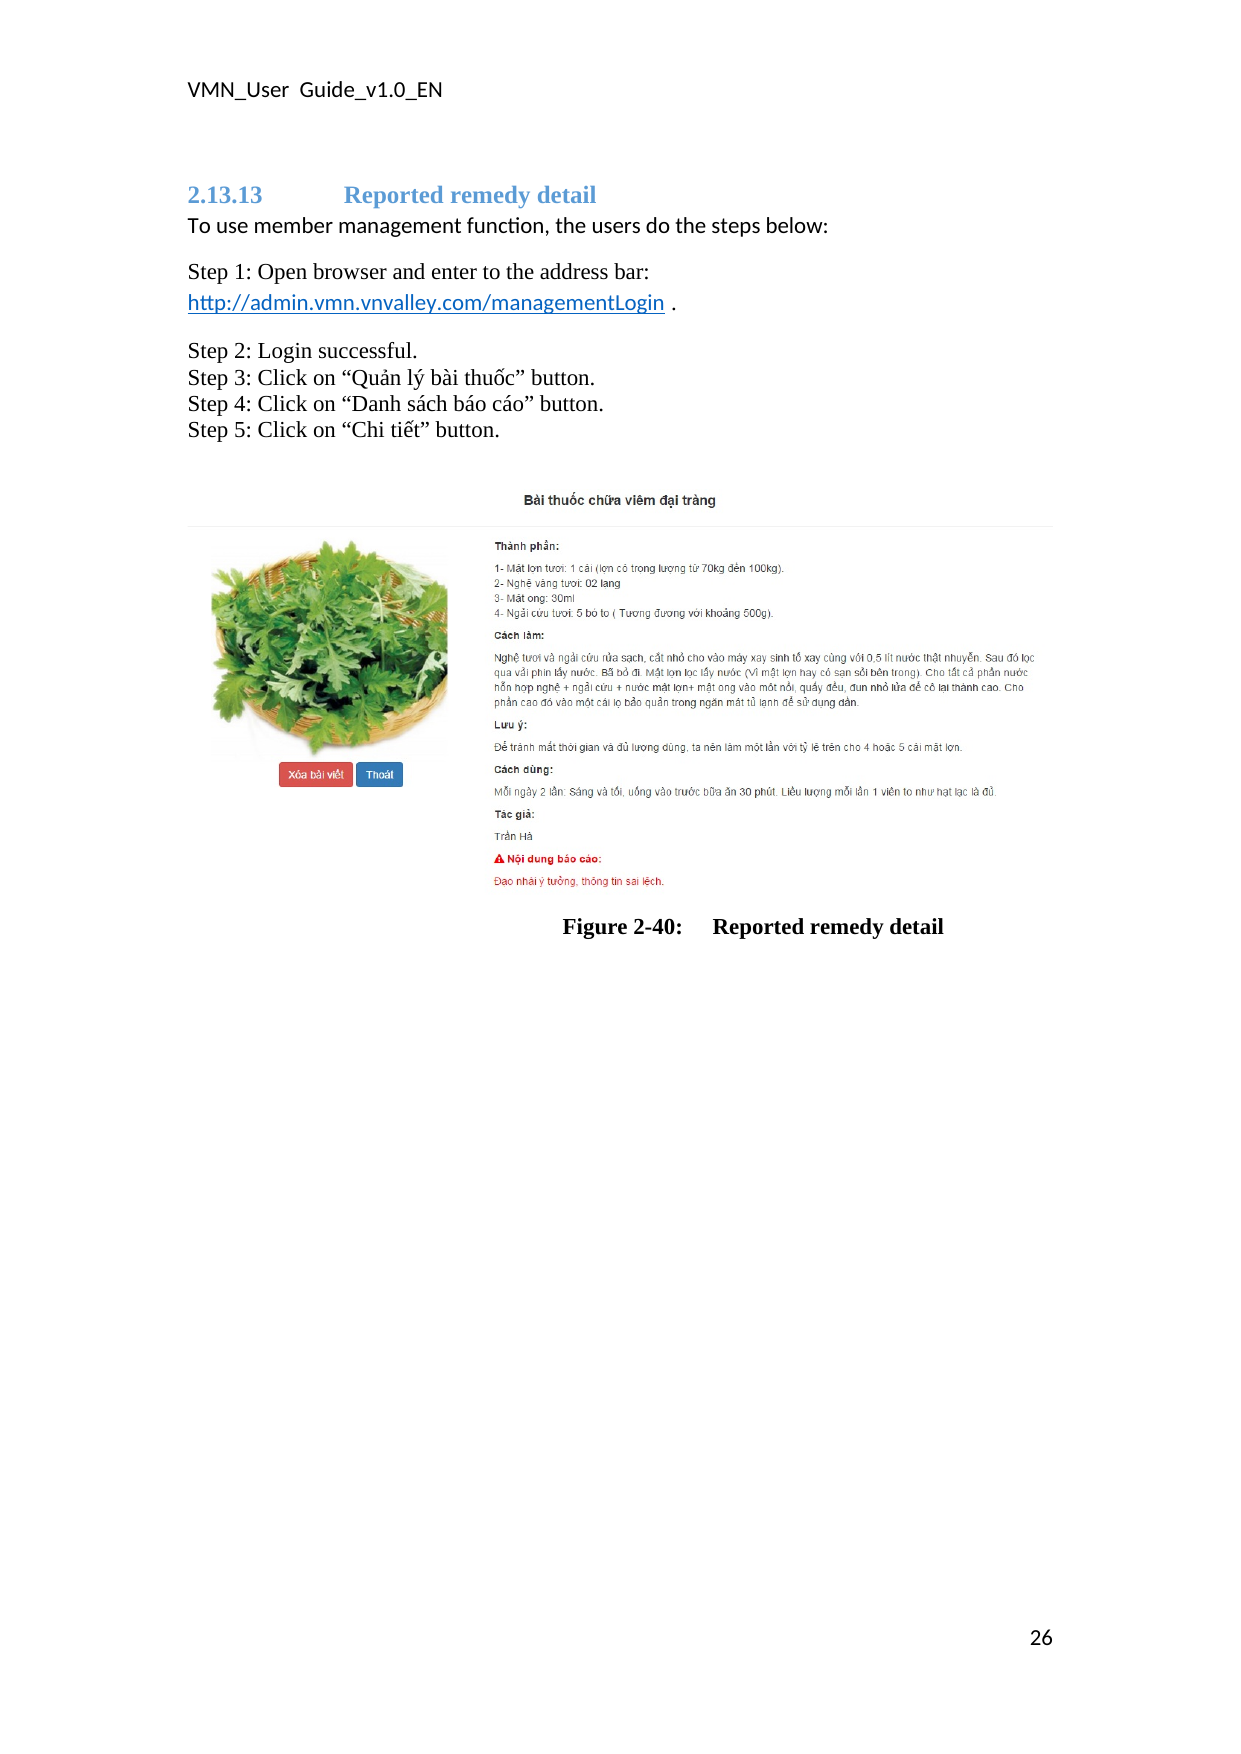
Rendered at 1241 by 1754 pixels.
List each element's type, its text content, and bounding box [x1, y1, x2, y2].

subtitle Reported remedy detail [187, 180, 1053, 209]
text Step 5: Click on “Chi tiết” button. [187, 416, 1053, 443]
text Step 3: Click on “Quản lý bài thuốc” button. [187, 364, 1053, 390]
text Step 4: Click on “Danh sách báo cáo” button. [187, 390, 1053, 416]
picture [187, 489, 1053, 895]
text To use member management function, the users do the steps below: [187, 211, 1053, 239]
text Reported remedy detail [562, 913, 1053, 940]
text Step 1: Open browser and enter to the address bar: http://admin.vmn.vnvalley.com/managementLogin . [187, 258, 1053, 316]
text Step 2: Login successful. [187, 337, 1053, 364]
